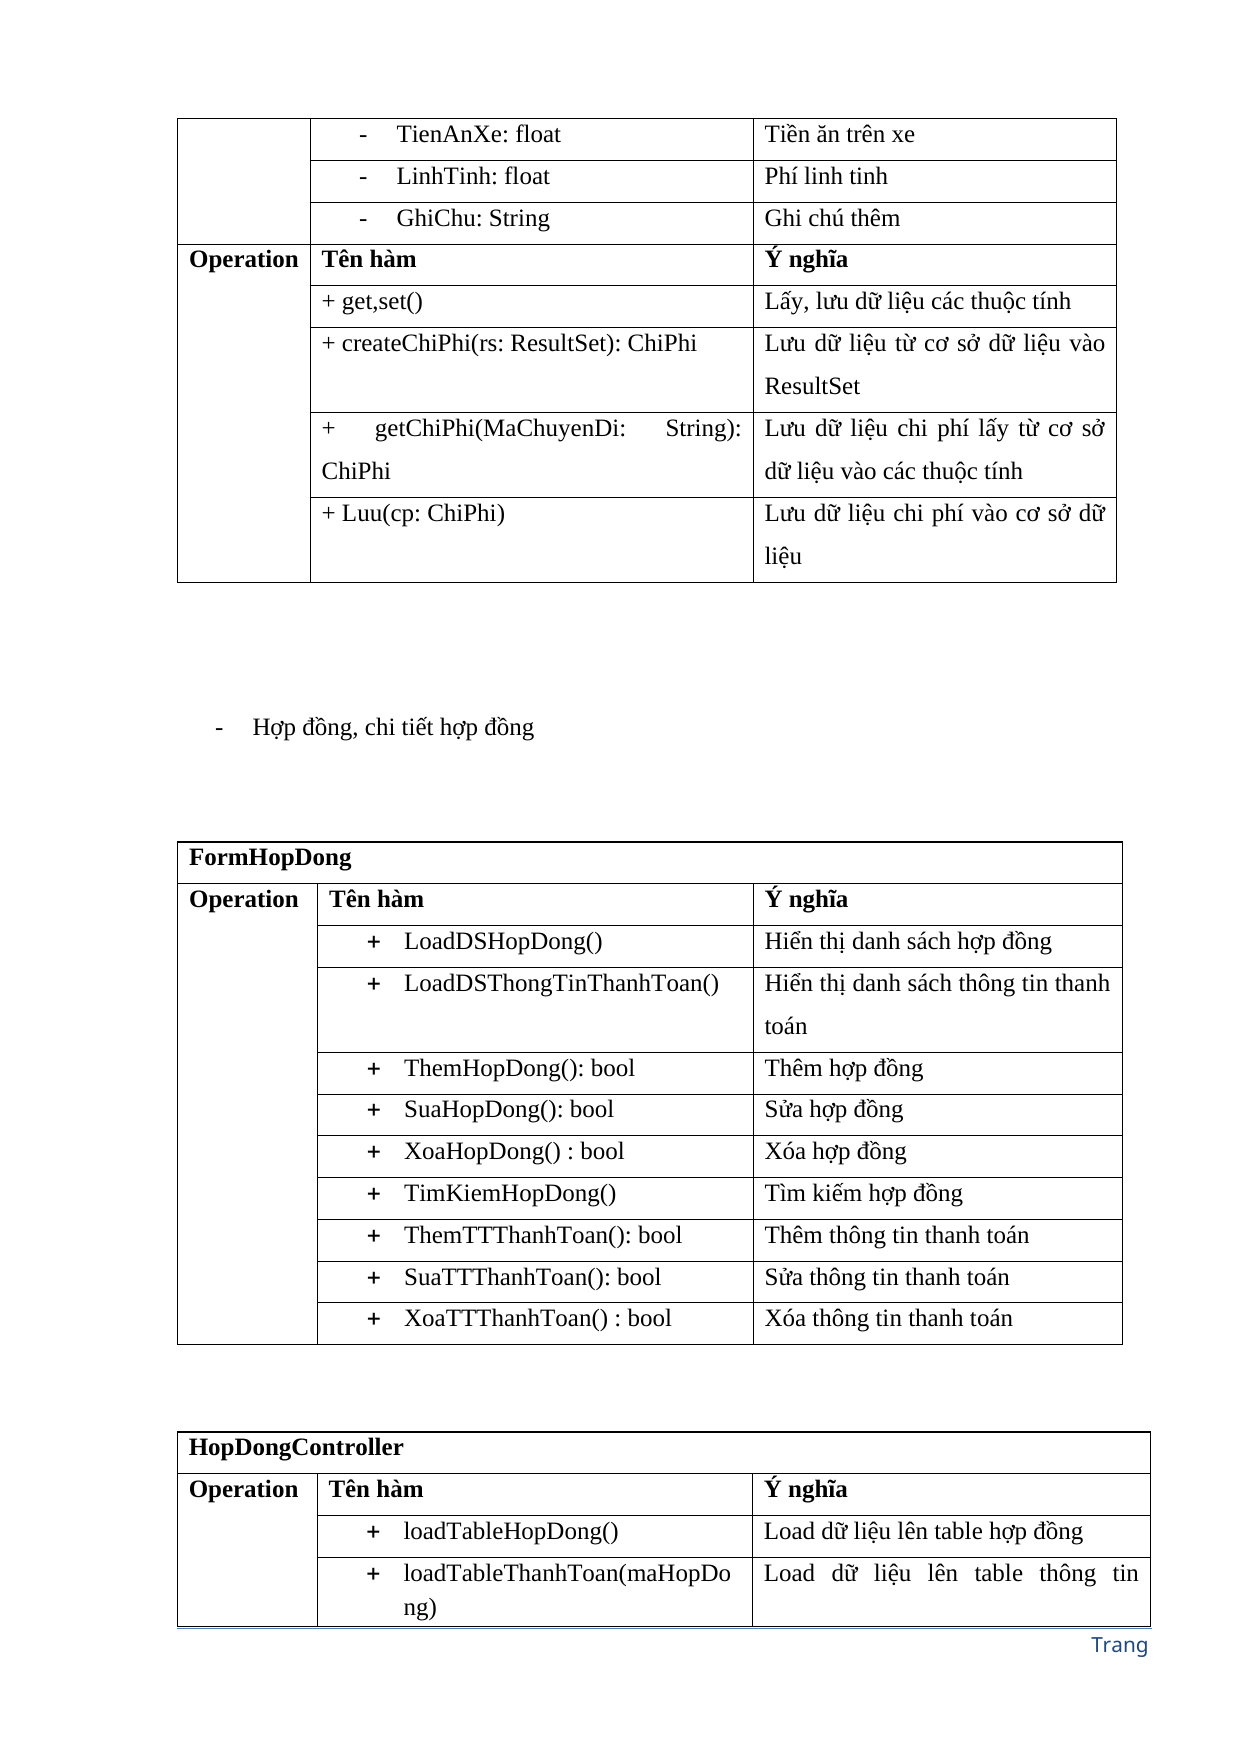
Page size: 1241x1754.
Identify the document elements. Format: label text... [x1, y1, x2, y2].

table_cell Tên hàm [318, 1474, 752, 1515]
table_cell Hiển thị danh sách thông tin thanh toán [754, 968, 1122, 1052]
table_cell Xóa thông tin thanh toán [754, 1303, 1122, 1344]
table_cell Tìm kiếm hợp đồng [754, 1178, 1122, 1219]
table_cell loadTableHopDong() [318, 1516, 752, 1557]
table_cell GhiChu: String [311, 203, 753, 243]
table_cell Lấy, lưu dữ liệu các thuộc tính [754, 286, 1116, 327]
table_cell TienAnXe: float [311, 119, 753, 160]
table_cell SuaHopDong(): bool [318, 1095, 753, 1135]
table_cell Ý nghĩa [753, 1474, 1150, 1515]
table_cell XoaHopDong() : bool [318, 1136, 753, 1177]
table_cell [318, 1558, 752, 1626]
table_header FormHopDong [178, 843, 1122, 883]
table_cell Ý nghĩa [754, 245, 1116, 285]
table_cell Hiển thị danh sách hợp đồng [754, 926, 1122, 967]
table_cell LoadDSThongTinThanhToan() [318, 968, 753, 1052]
table_cell Lưu dữ liệu chi phí lấy từ cơ sở dữ liệu vào các thuộc tính [754, 413, 1116, 497]
table_cell Sửa thông tin thanh toán [754, 1262, 1122, 1302]
table_cell Phí linh tinh [754, 161, 1116, 202]
table_cell LoadDSHopDong() [318, 926, 753, 967]
table_cell Operation [178, 245, 310, 582]
table_cell Load dữ liệu lên table hợp đồng [753, 1516, 1150, 1557]
table_cell + getChiPhi(MaChuyenDi: String): ChiPhi [311, 413, 753, 497]
table_cell Xóa hợp đồng [754, 1136, 1122, 1177]
table_cell Tên hàm [318, 884, 753, 925]
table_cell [753, 1558, 1150, 1626]
table_cell Operation [178, 1474, 317, 1626]
table_cell Operation [178, 884, 317, 1344]
table_cell Tên hàm [311, 245, 753, 285]
table_cell XoaTTThanhToan() : bool [318, 1303, 753, 1344]
table_cell Ghi chú thêm [754, 203, 1116, 243]
table_cell + get,set() [311, 286, 753, 327]
table_cell + createChiPhi(rs: ResultSet): ChiPhi [311, 328, 753, 412]
table_cell Lưu dữ liệu từ cơ sở dữ liệu vào ResultSet [754, 328, 1116, 412]
table_cell Thêm thông tin thanh toán [754, 1220, 1122, 1261]
table_cell Tiền ăn trên xe [754, 119, 1116, 160]
table_cell Thêm hợp đồng [754, 1053, 1122, 1093]
table_cell Lưu dữ liệu chi phí vào cơ sở dữ liệu [754, 498, 1116, 582]
table_cell TimKiemHopDong() [318, 1178, 753, 1219]
table_header HopDongController [178, 1433, 1150, 1473]
table_cell Sửa hợp đồng [754, 1095, 1122, 1135]
table_cell + Luu(cp: ChiPhi) [311, 498, 753, 582]
table_cell ThemTTThanhToan(): bool [318, 1220, 753, 1261]
table_cell Ý nghĩa [754, 884, 1122, 925]
table_cell LinhTinh: float [311, 161, 753, 202]
list Hợp đồng, chi tiết hợp đồng [215, 712, 1152, 741]
table_cell ThemHopDong(): bool [318, 1053, 753, 1093]
table_cell SuaTTThanhToan(): bool [318, 1262, 753, 1302]
